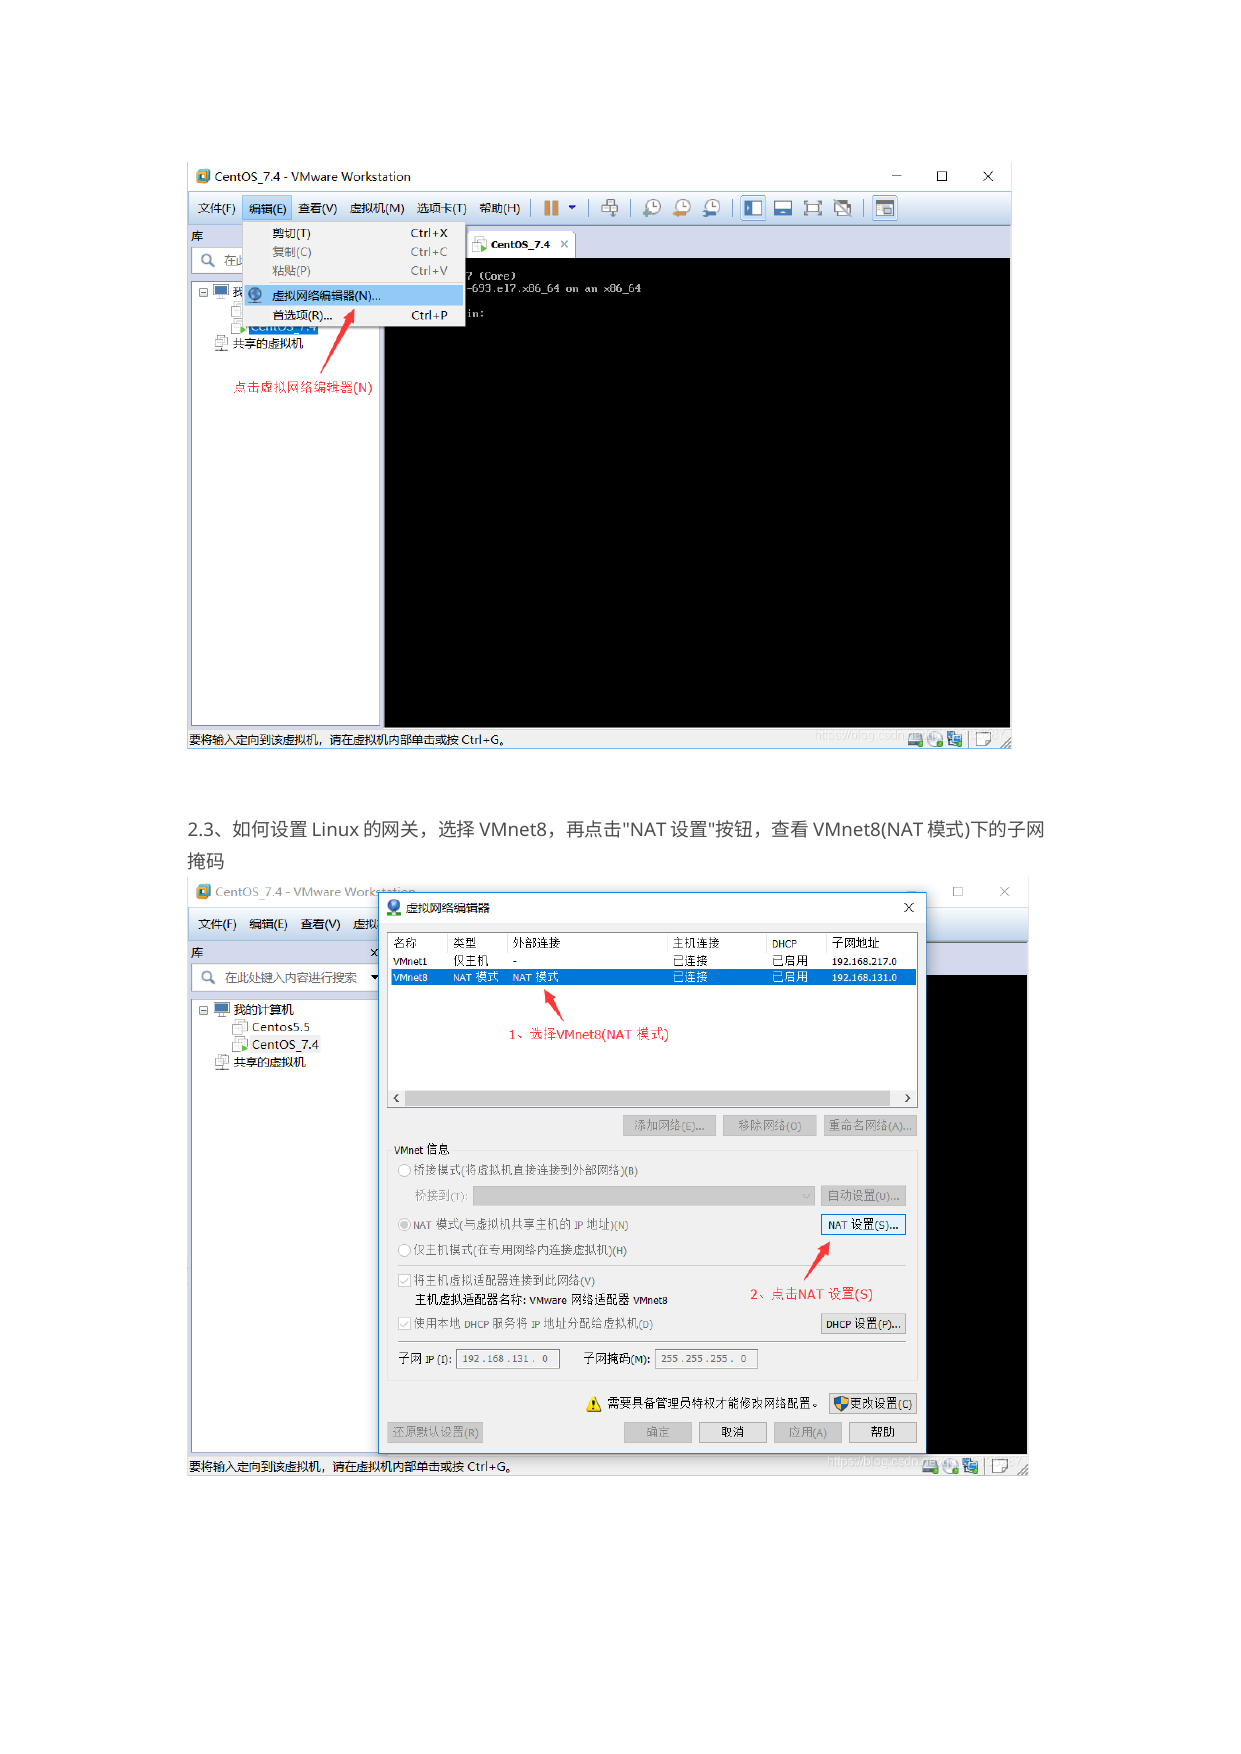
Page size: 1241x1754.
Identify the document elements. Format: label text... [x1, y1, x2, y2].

picture [187, 162, 1012, 749]
picture [187, 877, 1029, 1476]
text 2.3、如何设置Linux的网关，选择VMnet8，再点击"NAT设置"按钮，查看VMnet8(NAT模式)下的子网掩码 [187, 812, 1053, 877]
